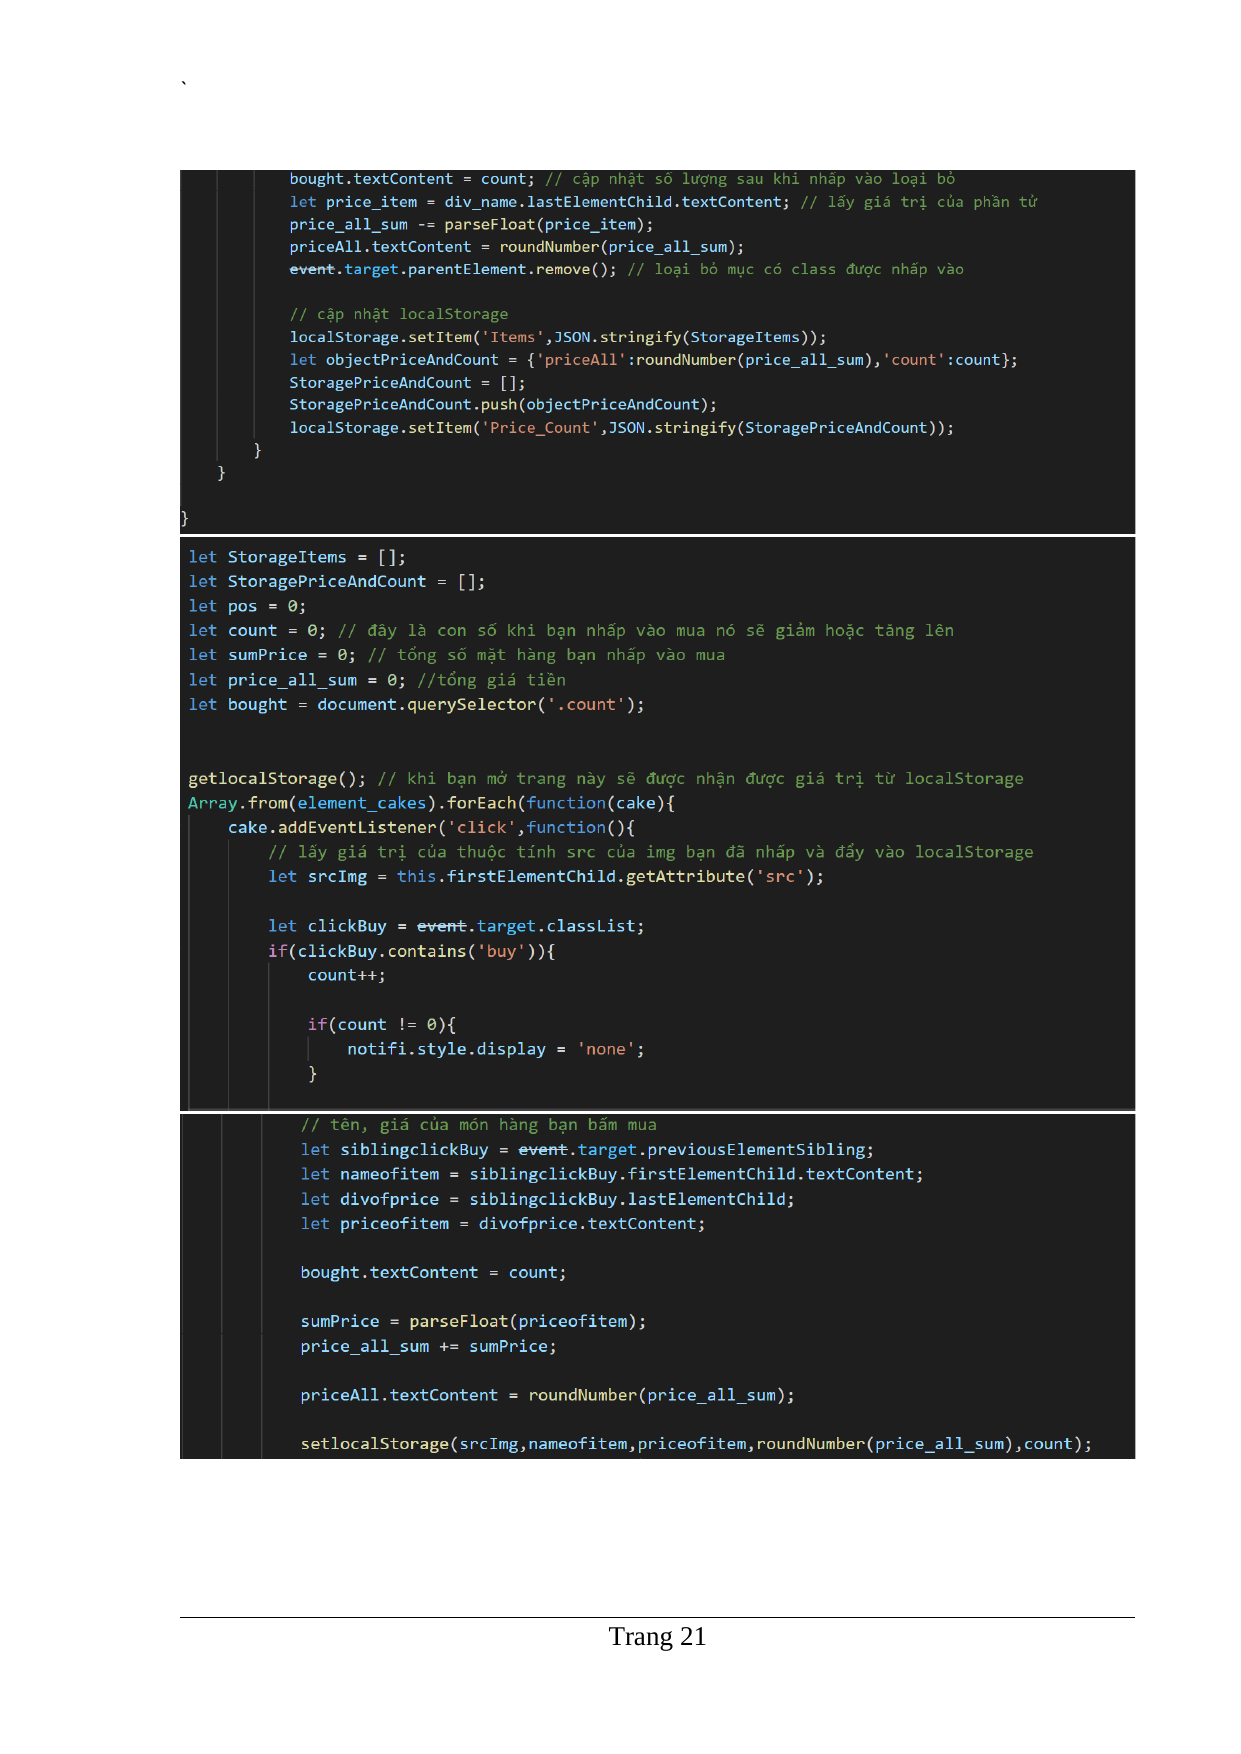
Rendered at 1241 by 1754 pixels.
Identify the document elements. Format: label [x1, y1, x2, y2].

picture [180, 537, 1136, 1111]
picture [180, 170, 1136, 534]
picture [180, 1114, 1136, 1459]
